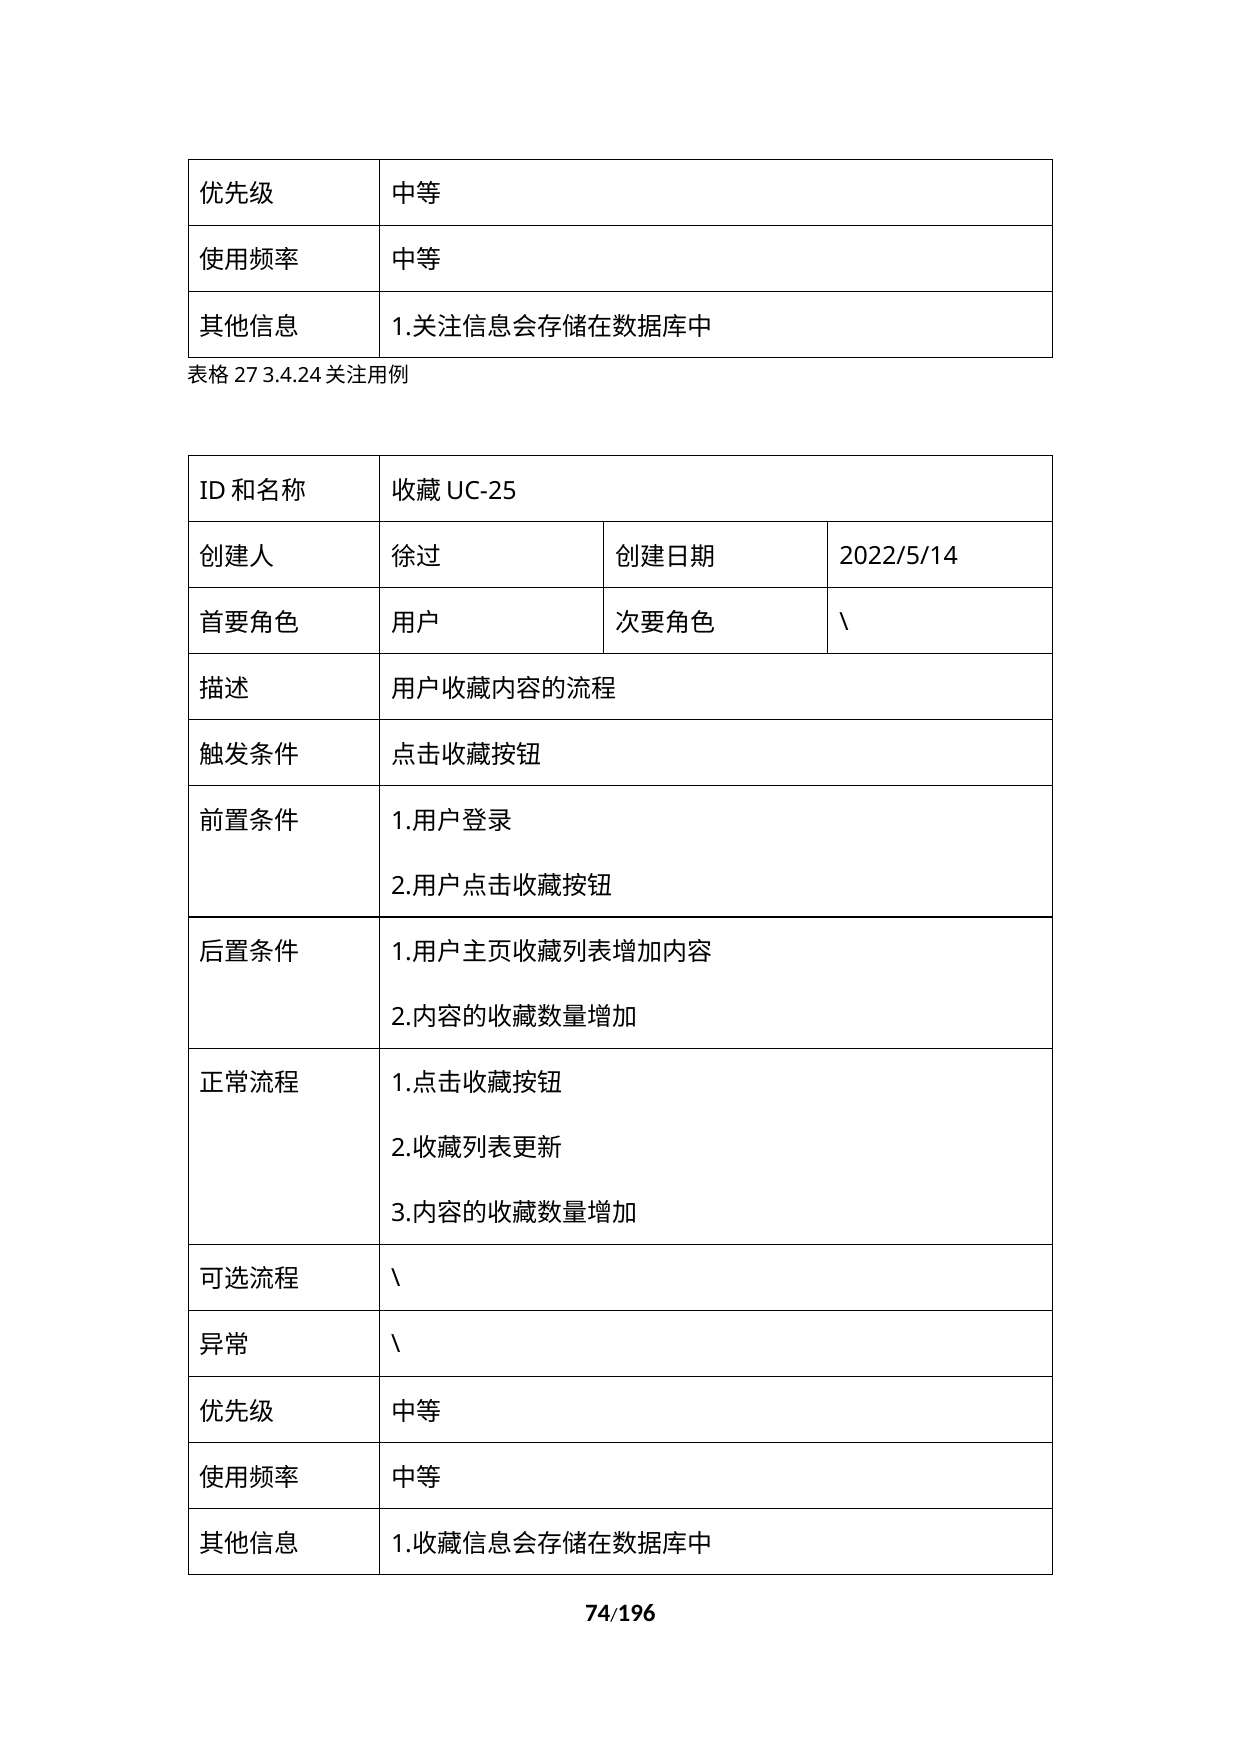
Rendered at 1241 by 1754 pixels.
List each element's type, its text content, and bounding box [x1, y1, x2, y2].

table_cell 用户 [380, 588, 603, 653]
table_cell 异常 [189, 1311, 379, 1376]
table_cell 用户收藏内容的流程 [380, 654, 1052, 719]
table_cell 1.点击收藏按钮 2.收藏列表更新 3.内容的收藏数量增加 [380, 1049, 1052, 1243]
table_cell 其他信息 [189, 1509, 379, 1574]
table_cell 1.收藏信息会存储在数据库中 [380, 1509, 1052, 1574]
table_cell 前置条件 [189, 786, 379, 916]
table_cell 首要角色 [189, 588, 379, 653]
table_cell 2022/5/14 [828, 522, 1052, 587]
table_cell 描述 [189, 654, 379, 719]
table_cell 中等 [380, 1377, 1052, 1442]
table_cell 优先级 [189, 160, 379, 224]
table_cell 优先级 [189, 1377, 379, 1442]
table_cell 1.用户主页收藏列表增加内容 2.内容的收藏数量增加 [380, 918, 1052, 1047]
table_cell \ [380, 1311, 1052, 1376]
table_header 收藏UC-25 [380, 456, 1052, 521]
table_cell 其他信息 [189, 292, 379, 357]
table_cell 中等 [380, 160, 1052, 224]
table_cell 创建日期 [604, 522, 827, 587]
table_cell 徐过 [380, 522, 603, 587]
table_cell 使用频率 [189, 226, 379, 291]
table_cell 1.关注信息会存储在数据库中 [380, 292, 1052, 357]
table_cell 正常流程 [189, 1049, 379, 1243]
table_cell 1.用户登录 2.用户点击收藏按钮 [380, 786, 1052, 916]
table_cell \ [380, 1245, 1052, 1309]
table_cell \ [828, 588, 1052, 653]
table_cell 点击收藏按钮 [380, 720, 1052, 785]
table_cell 使用频率 [189, 1443, 379, 1508]
table_cell 后置条件 [189, 918, 379, 1047]
table_cell 中等 [380, 1443, 1052, 1508]
table_cell 中等 [380, 226, 1052, 291]
table_cell 次要角色 [604, 588, 827, 653]
table_cell 可选流程 [189, 1245, 379, 1309]
table_cell 触发条件 [189, 720, 379, 785]
table_header ID和名称 [189, 456, 379, 521]
table_cell 创建人 [189, 522, 379, 587]
text 表格 27 3.4.24关注用例 [187, 358, 1053, 390]
